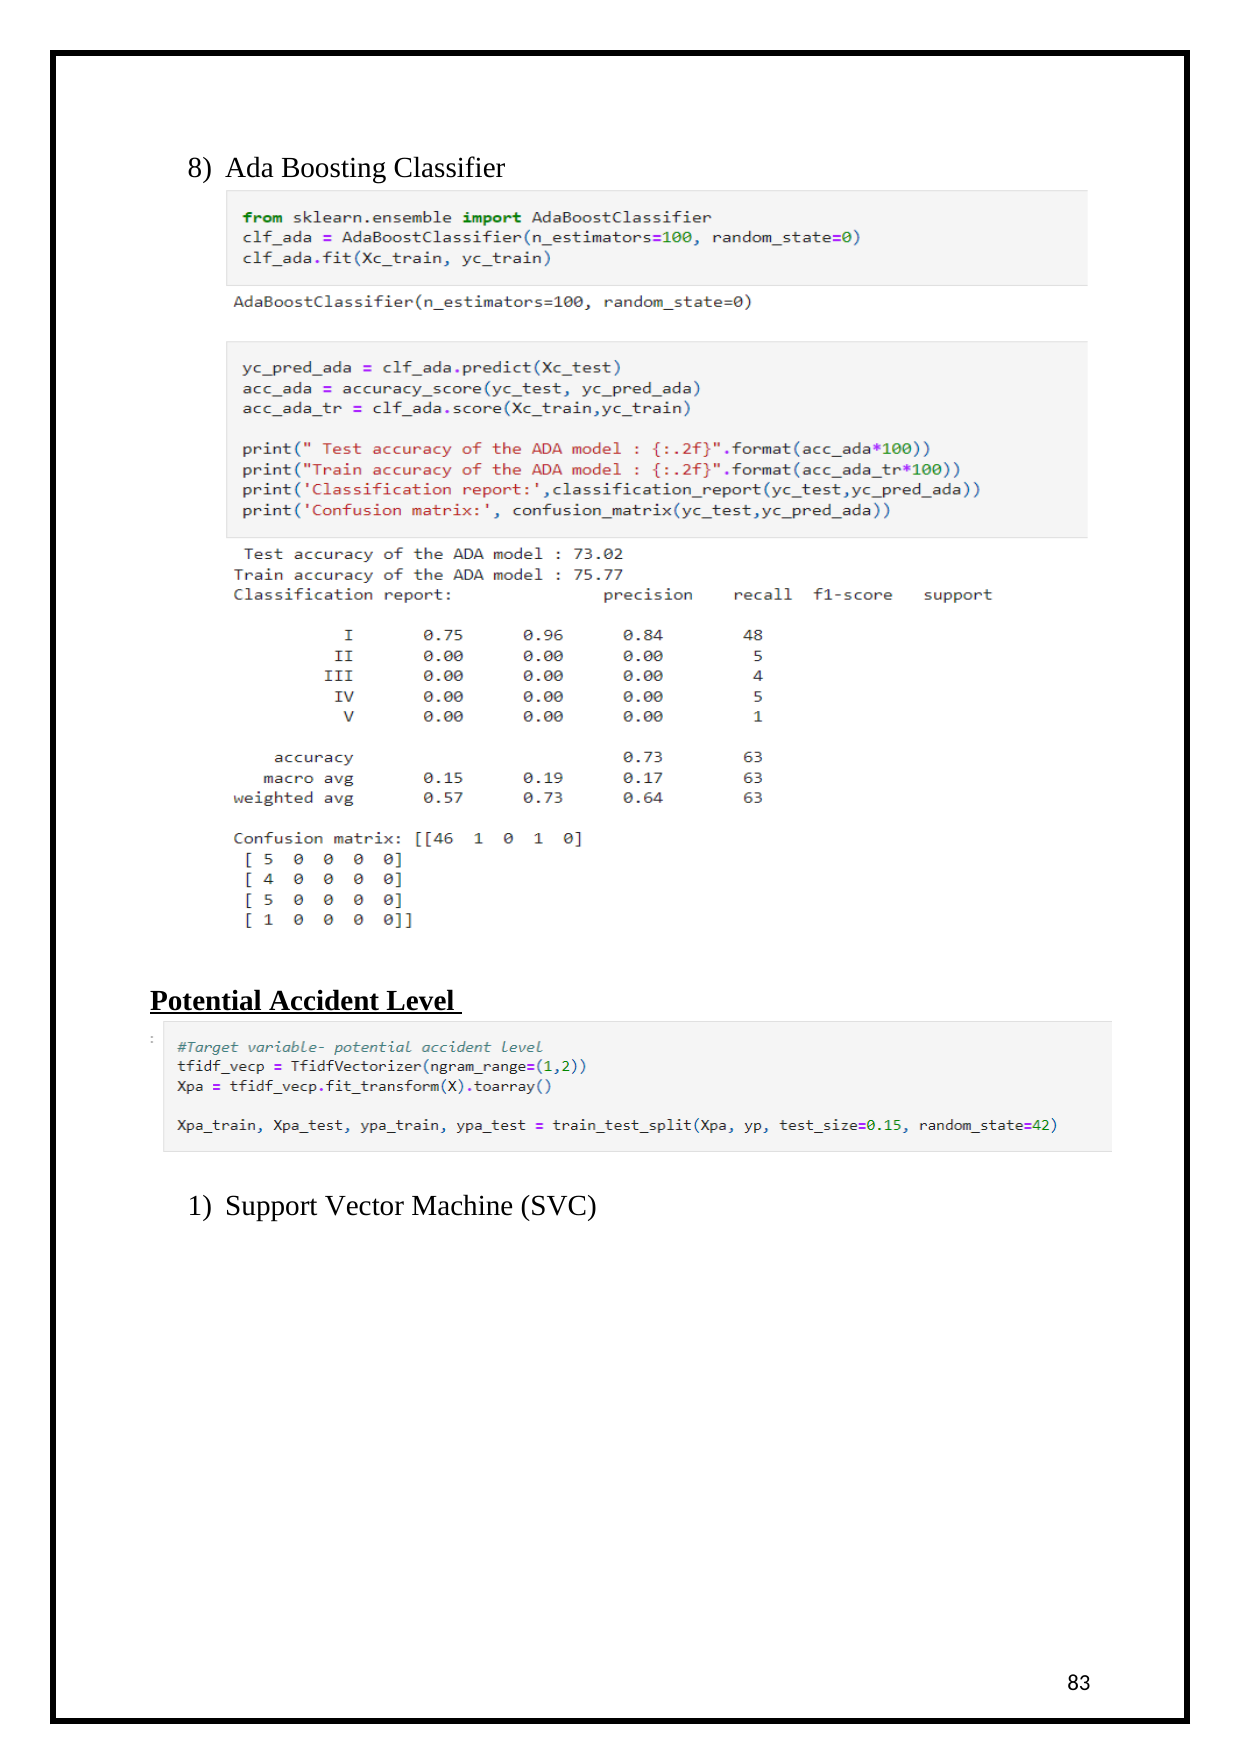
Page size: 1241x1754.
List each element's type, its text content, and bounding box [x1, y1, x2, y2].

picture [225, 186, 1088, 931]
picture [150, 1016, 1112, 1155]
list Ada Boosting Classifier [187, 150, 1090, 183]
list Support Vector Machine (SVC) [187, 1188, 1090, 1222]
text Potential Accident Level [150, 983, 1090, 1016]
